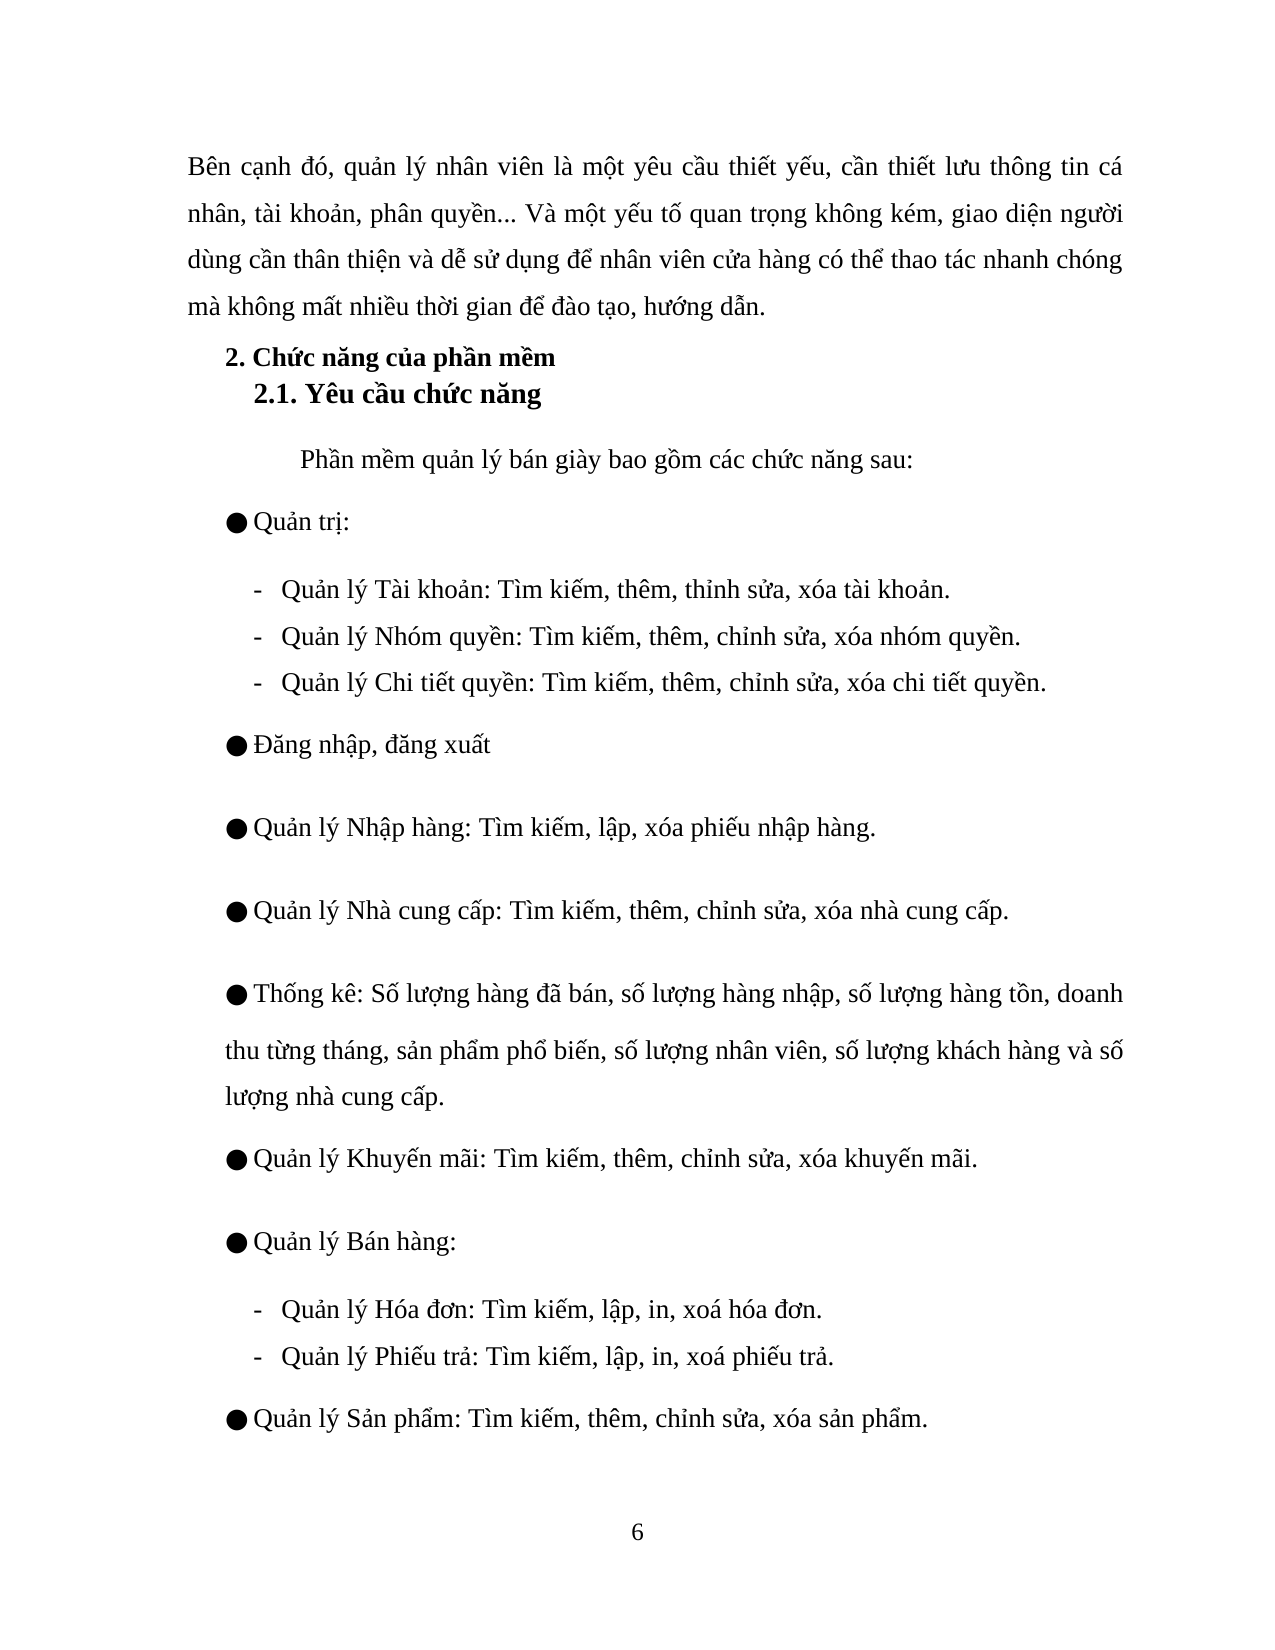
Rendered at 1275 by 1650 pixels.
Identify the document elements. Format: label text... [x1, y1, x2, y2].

list Quản lý Khuyến mãi: Tìm kiếm, thêm, chỉnh sửa, xóa khuyến mãi. [225, 1127, 1125, 1183]
list Thống kê: Số lượng hàng đã bán, số lượng hàng nhập, số lượng hàng tồn, doanh thu từng tháng, sản phẩm phổ biến, số lượng nhân viên, số lượng khách hàng và số lượng nhà cung cấp. [225, 963, 1125, 1112]
list Quản lý Nhà cung cấp: Tìm kiếm, thêm, chỉnh sửa, xóa nhà cung cấp. [225, 879, 1125, 935]
list Quản lý Sản phẩm: Tìm kiếm, thêm, chỉnh sửa, xóa sản phẩm. [225, 1387, 1125, 1442]
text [187, 150, 1125, 321]
subtitle 2.1. Yêu cầu chức năng [253, 376, 1125, 410]
list Quản lý Nhóm quyền: Tìm kiếm, thêm, chỉnh sửa, xóa nhóm quyền. [253, 620, 1125, 651]
list Quản lý Bán hàng: [225, 1210, 1125, 1266]
list Quản lý Chi tiết quyền: Tìm kiếm, thêm, chỉnh sửa, xóa chi tiết quyền. [253, 666, 1125, 697]
list Quản lý Tài khoản: Tìm kiếm, thêm, thỉnh sửa, xóa tài khoản. [253, 573, 1125, 604]
list Quản trị: [225, 490, 1125, 545]
subtitle 2. Chức năng của phần mềm [150, 341, 1125, 372]
text Phần mềm quản lý bán giày bao gồm các chức năng sau: [225, 443, 1125, 474]
list Đăng nhập, đăng xuất [225, 713, 1125, 768]
list Quản lý Phiếu trả: Tìm kiếm, lập, in, xoá phiếu trả. [253, 1340, 1125, 1371]
list Quản lý Hóa đơn: Tìm kiếm, lập, in, xoá hóa đơn. [253, 1293, 1125, 1325]
list Quản lý Nhập hàng: Tìm kiếm, lập, xóa phiếu nhập hàng. [225, 796, 1125, 852]
